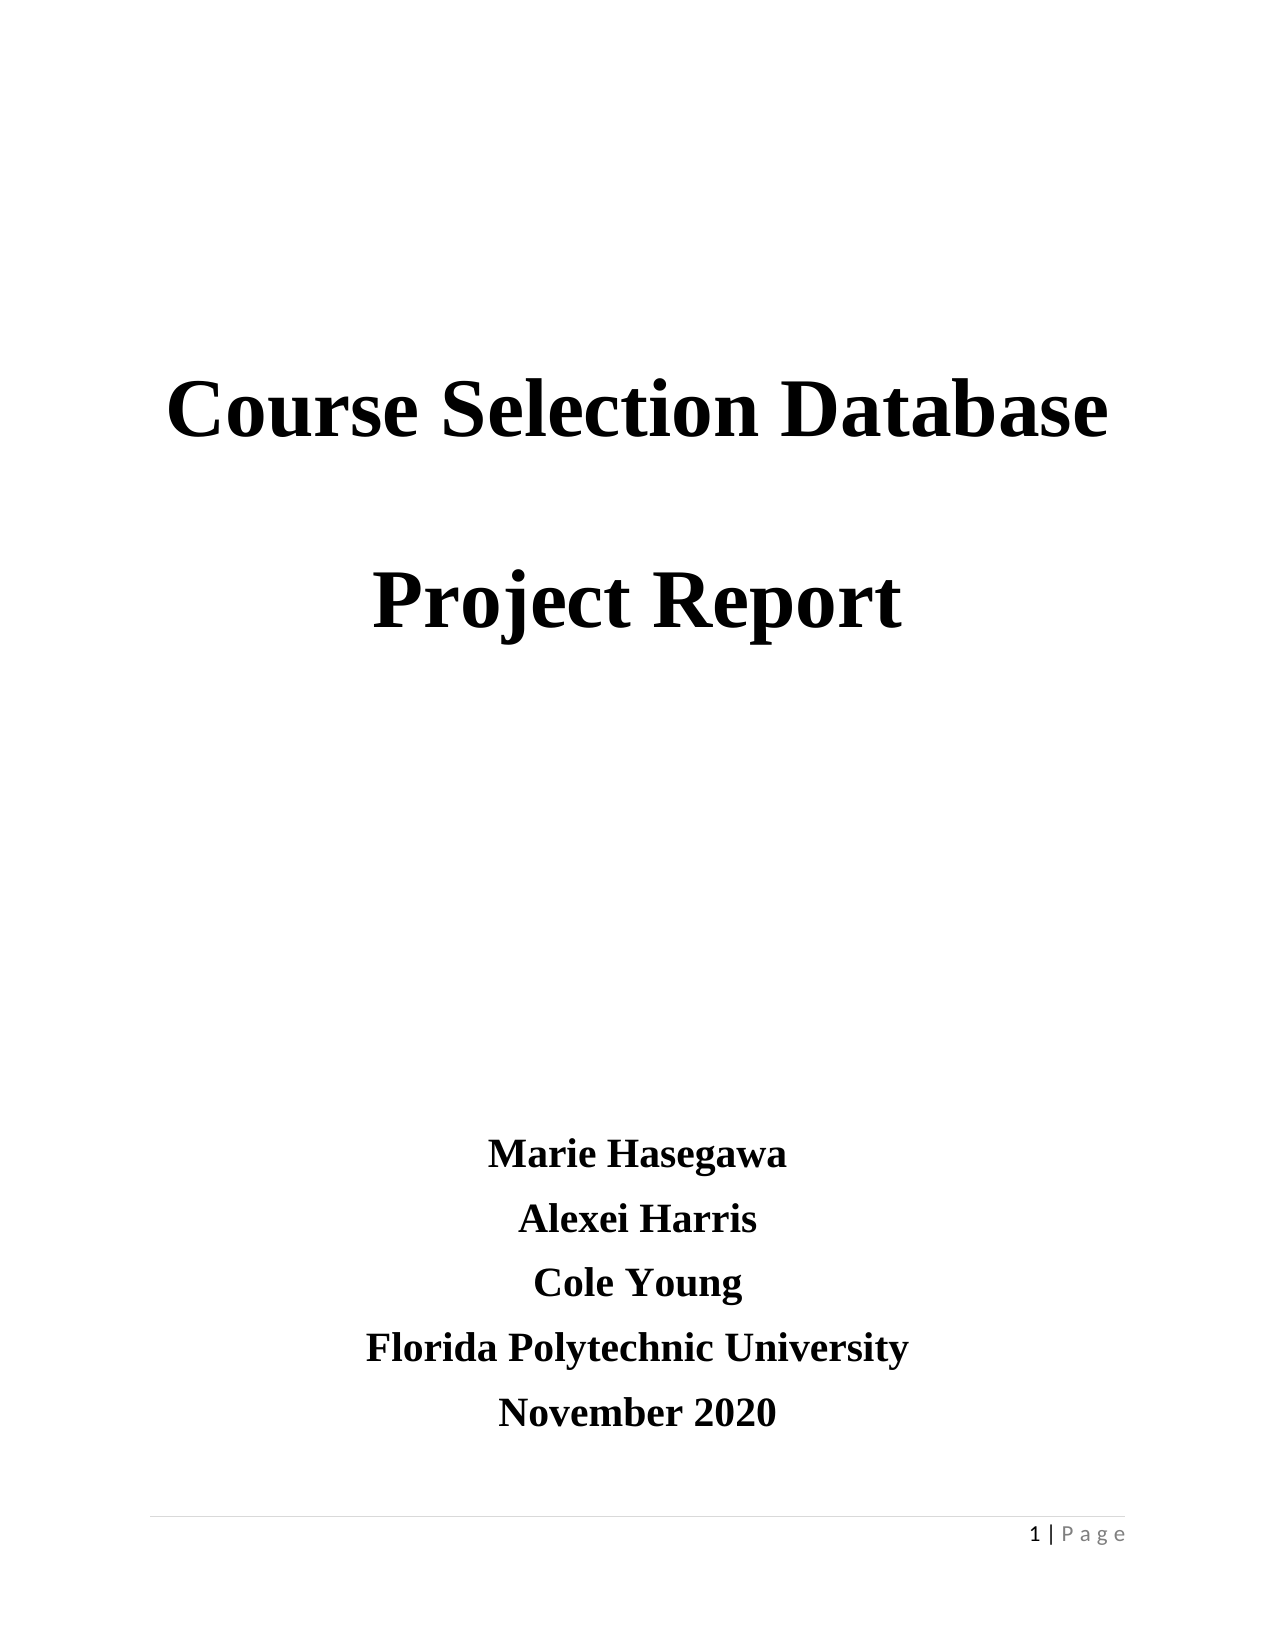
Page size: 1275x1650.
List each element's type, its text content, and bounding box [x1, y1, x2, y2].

text Marie Hasegawa [150, 1129, 1125, 1177]
text Alexei Harris [150, 1193, 1125, 1241]
text Florida Polytechnic University [150, 1322, 1125, 1370]
text Course Selection Database Project Report [150, 358, 1125, 646]
text Cole Young [150, 1258, 1125, 1306]
text November 2020 [150, 1387, 1125, 1435]
